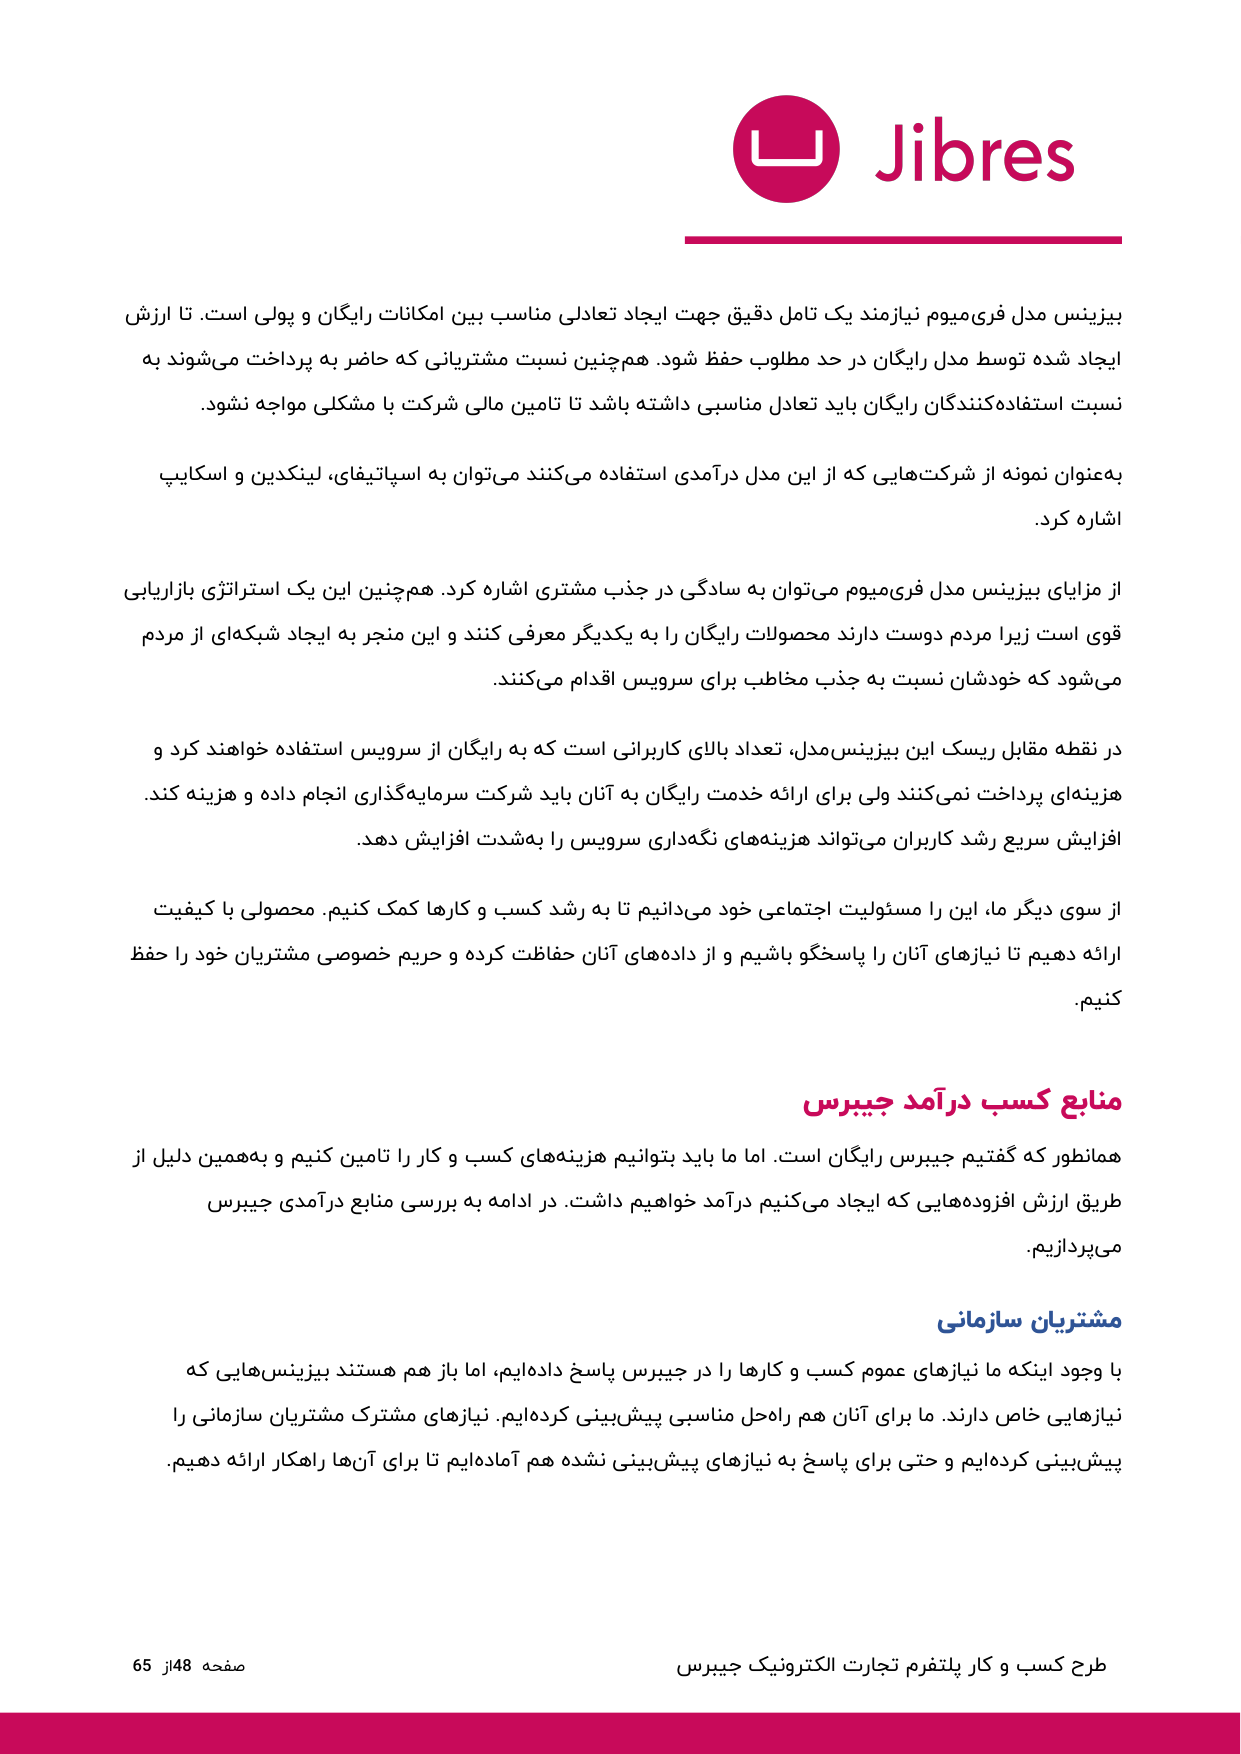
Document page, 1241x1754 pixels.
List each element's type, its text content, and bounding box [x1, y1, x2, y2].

text در نقطه مقابل ریسک این بیزینس‌مدل، تعداد بالای کاربرانی است که به رایگان از سرویس استفاده خواهند کرد و هزینه‌ای پرداخت نمی‌کنند ولی برای ارائه خدمت رایگان به آنان باید شرکت سرمایه‌گذاری انجام داده و هزینه کند. افزایش سریع رشد کاربران می‌تواند هزینه‌های نگه‌داری سرویس را به‌شدت افزایش دهد. [118, 730, 1122, 856]
text از مزایای بیزینس مدل فری‌میوم می‌توان به سادگی در جذب مشتری اشاره کرد. هم‌چنین این یک استراتژی بازاریابی قوی است زیرا مردم دوست دارند محصولات رایگان را به یکدیگر معرفی کنند و این منجر به ایجاد شبکه‌ای از مردم می‌شود که خودشان نسبت به جذب مخاطب برای سرویس اقدام می‌کنند. [118, 570, 1122, 696]
picture [726, 88, 1081, 210]
text به‌عنوان نمونه از شرکت‌هایی که از این مدل درآمدی استفاده می‌کنند می‌توان به اسپاتیفای، لینکدین و اسکایپ اشاره کرد. [118, 455, 1122, 536]
text بیزینس مدل فری‌میوم نیازمند یک تامل دقیق جهت ایجاد تعادلی مناسب بین امکانات رایگان و پولی است. تا ارزش ایجاد شده توسط مدل رایگان در حد مطلوب حفظ شود. هم‌چنین نسبت مشتریانی که حاضر به پرداخت می‌شوند به نسبت استفاده‌کنندگان رایگان باید تعادل مناسبی داشته باشد تا تامین مالی شرکت با مشکلی مواجه نشود. [118, 295, 1122, 421]
subtitle مشتریان سازمانی [118, 1298, 1122, 1342]
text با وجود اینکه ما نیازهای عموم کسب و کارها را در جیبرس پاسخ داده‌ایم، اما باز هم هستند بیزینس‌هایی که نیازهایی خاص دارند. ما برای آنان هم راه‌حل مناسبی پیش‌بینی کرده‌ایم. نیازهای مشترک مشتریان سازمانی را پیش‌بینی کرده‌ایم و حتی برای پاسخ به نیازهای پیش‌بینی نشده هم آماده‌ایم تا برای آن‌ها راهکار ارائه دهیم. [118, 1352, 1122, 1478]
text از سوی دیگر ما، این را مسئولیت اجتماعی خود می‌دانیم تا به رشد کسب و کارها کمک کنیم. محصولی با کیفیت ارائه دهیم تا نیازهای آنان را پاسخگو باشیم و از داده‌های آنان حفاظت کرده و حریم خصوصی مشتریان خود را حفظ کنیم. [118, 890, 1122, 1016]
text همانطور که گفتیم جیبرس رایگان است. اما ما باید بتوانیم هزینه‌های کسب و کار را تامین کنیم و به‌همین دلیل از طریق ارزش افزوده‌هایی که ایجاد می‌کنیم درآمد خواهیم داشت. در ادامه به بررسی منابع درآمدی جیبرس می‌پردازیم. [118, 1138, 1122, 1264]
subtitle منابع کسب درآمد جیبرس [118, 1075, 1122, 1126]
